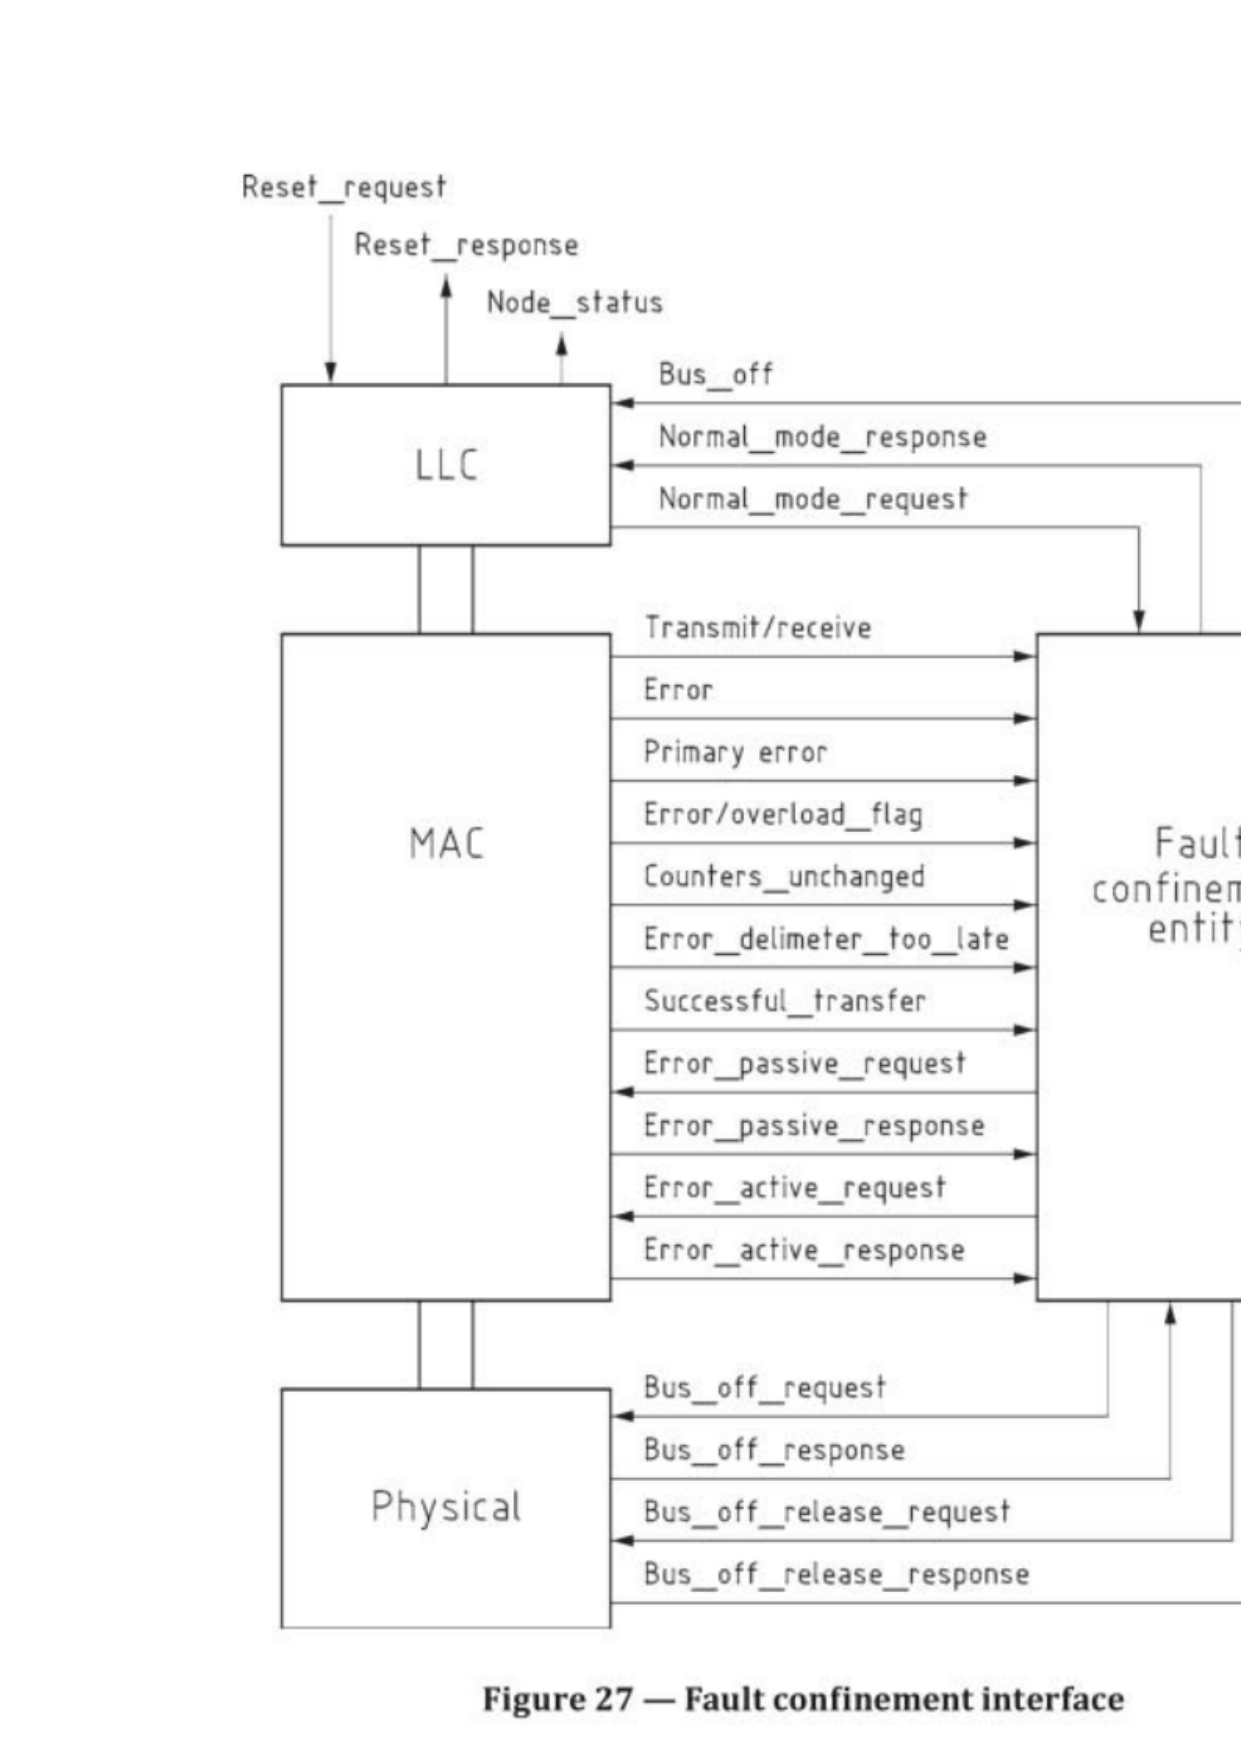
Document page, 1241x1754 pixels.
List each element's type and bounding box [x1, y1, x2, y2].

picture [231, 162, 1241, 1725]
